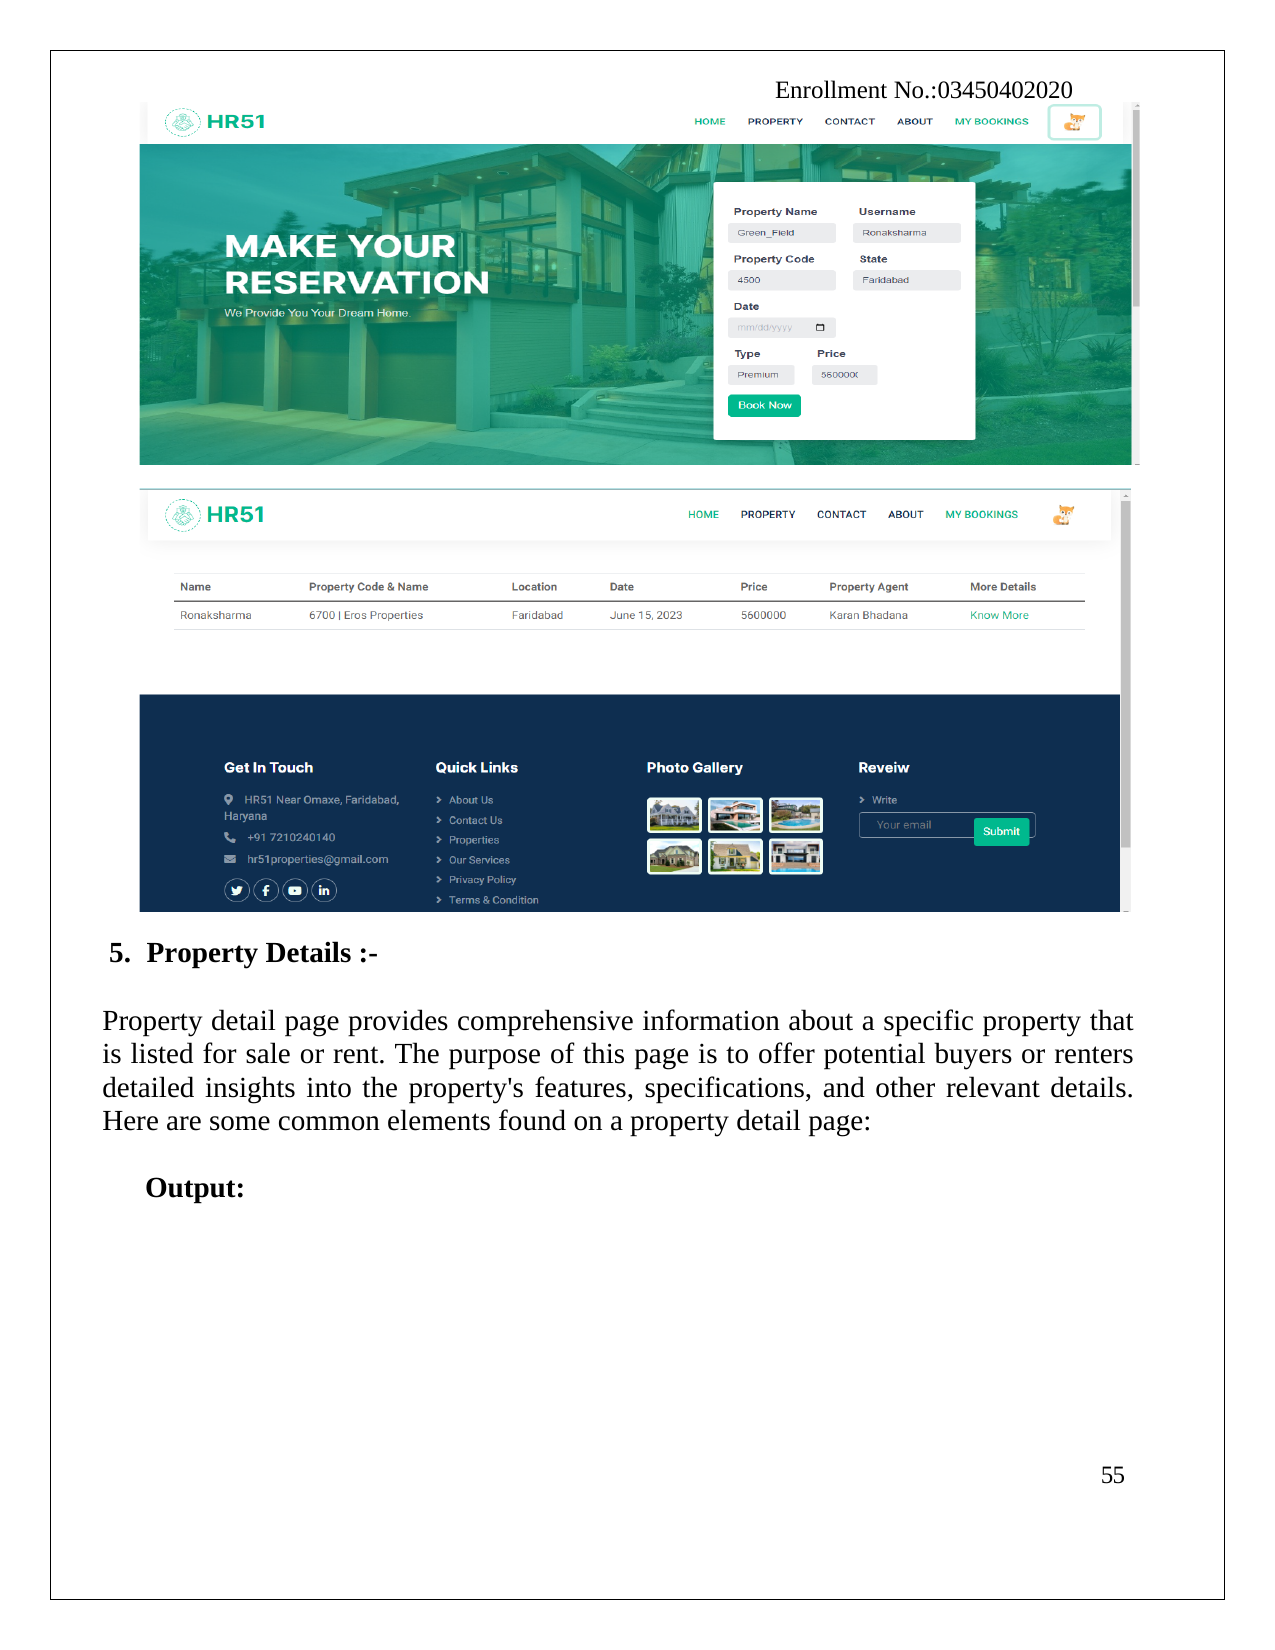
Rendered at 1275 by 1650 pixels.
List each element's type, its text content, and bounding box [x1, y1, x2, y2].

picture [139, 102, 1140, 465]
list Property Details :- [109, 936, 1224, 969]
text Output: [64, 1170, 1224, 1204]
text Property detail page provides comprehensive information about a specific property that is listed for sale or rent. The purpose of this page is to offer potential buyers or renters detailed insights into the property's features, specifications, and other relevant details. Here are some common elements found on a property detail page: [102, 1003, 1135, 1137]
picture [139, 488, 1131, 912]
